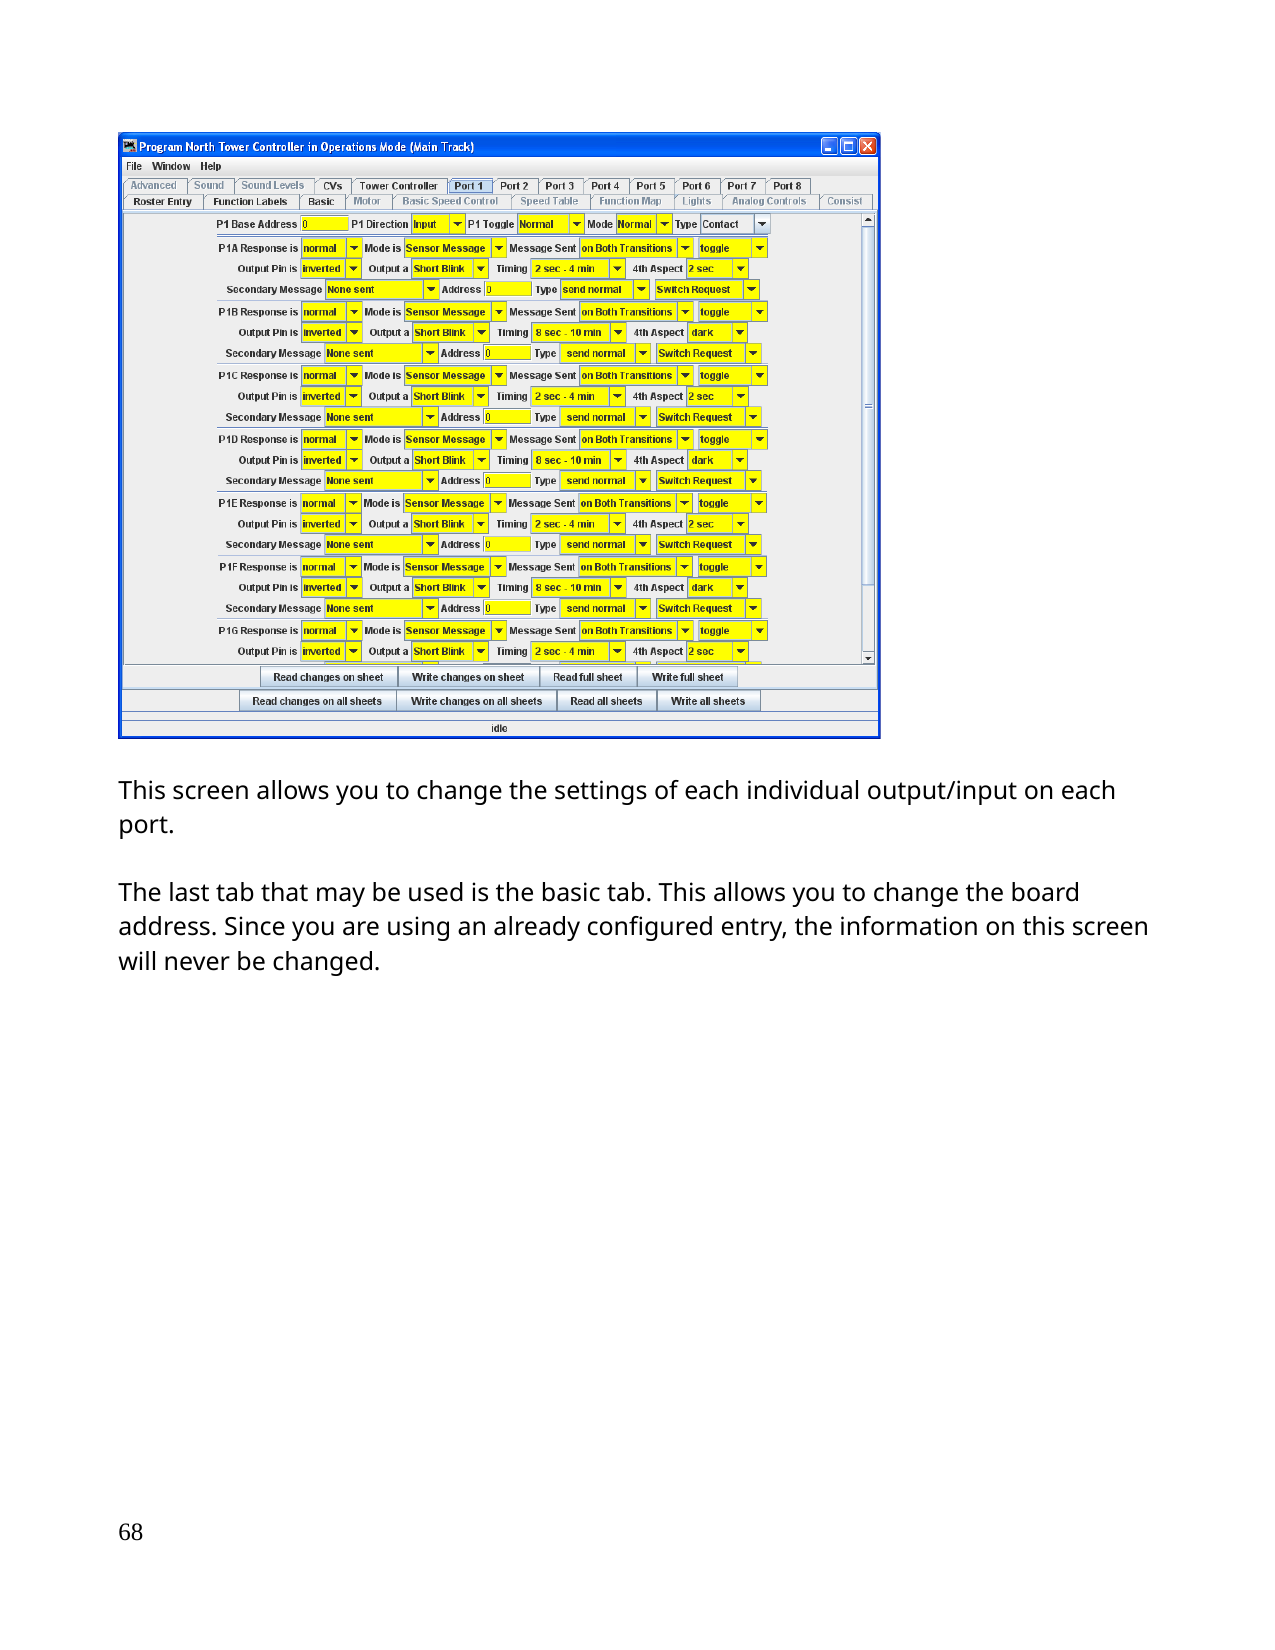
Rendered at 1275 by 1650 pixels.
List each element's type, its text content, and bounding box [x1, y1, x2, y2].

picture [118, 132, 881, 739]
text The last tab that may be used is the basic tab. This allows you to change the board address. Since you are using an already configured entry, the information on this screen will never be changed. [118, 875, 1157, 977]
text This screen allows you to change the settings of each individual output/input on each port. [118, 773, 1157, 841]
